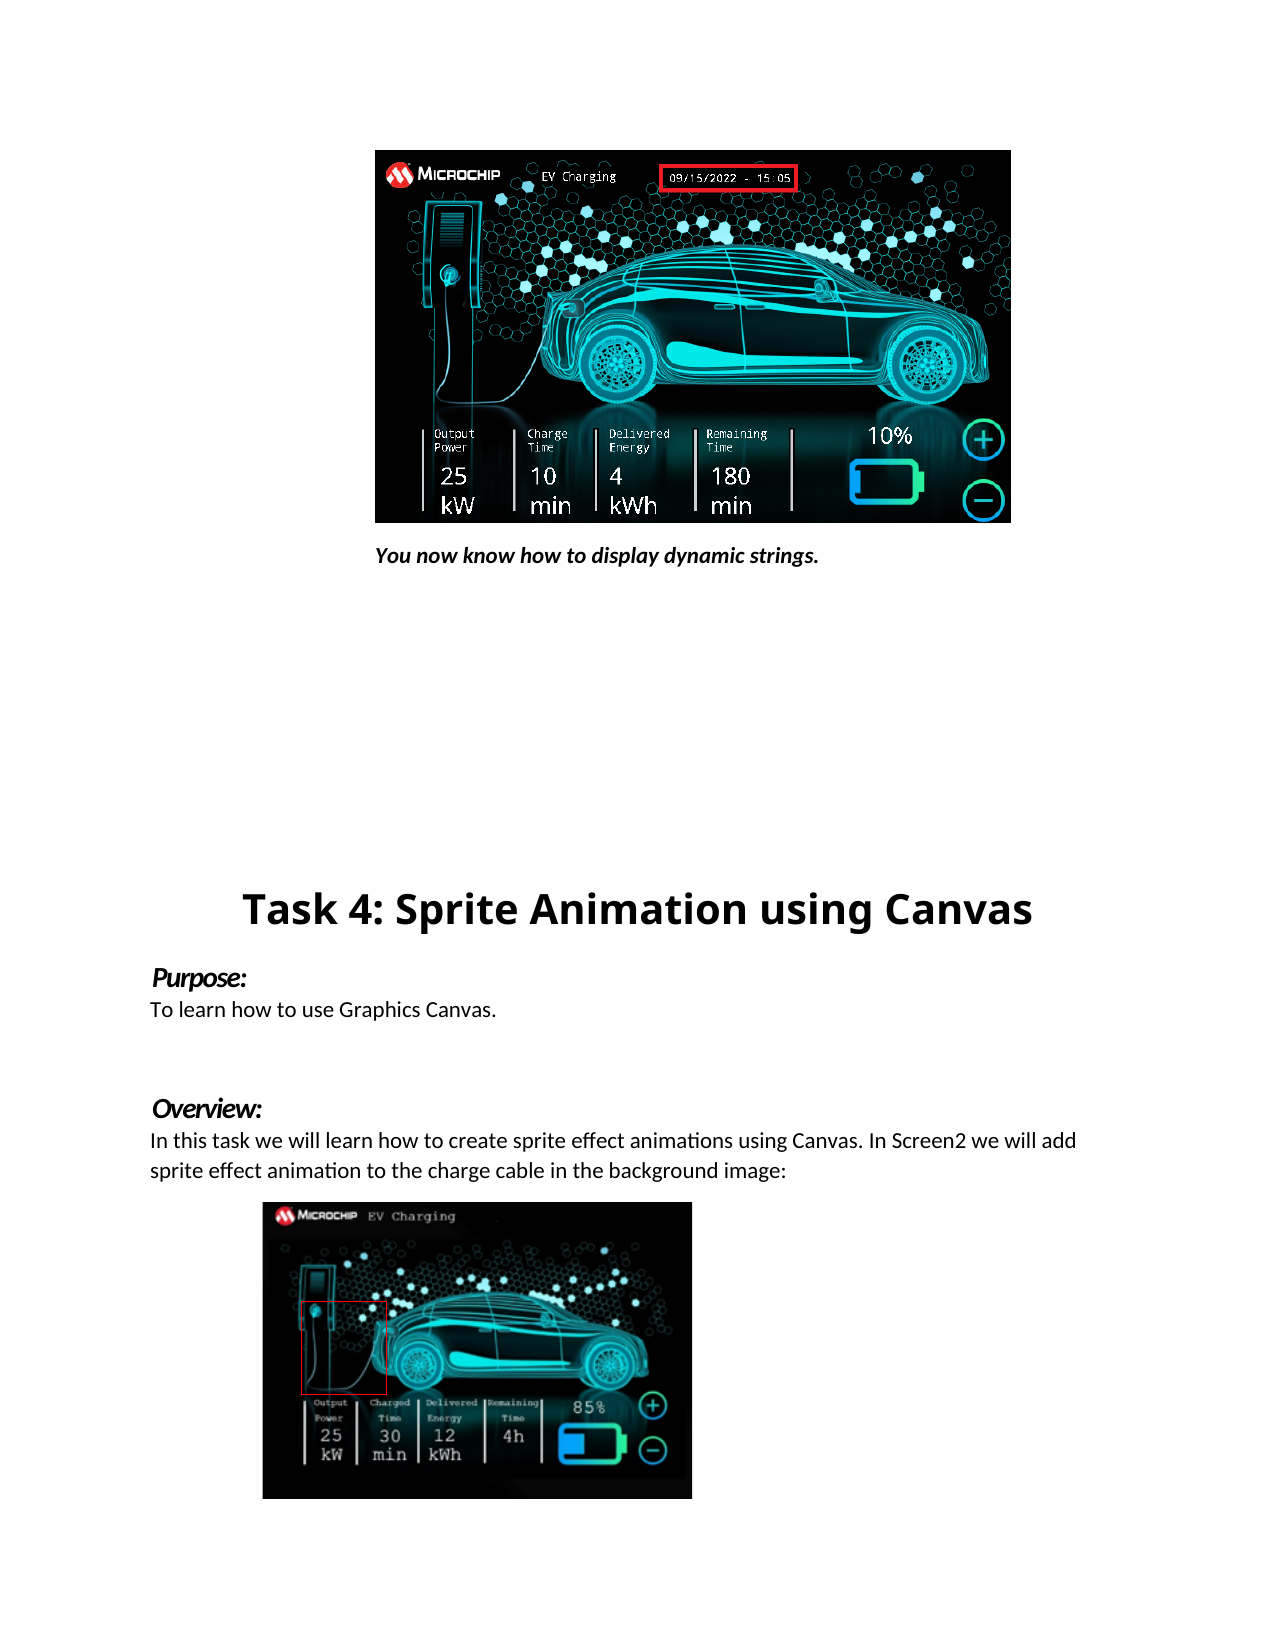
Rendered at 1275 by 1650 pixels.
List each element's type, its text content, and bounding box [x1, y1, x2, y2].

picture [375, 150, 1011, 523]
text To learn how to use Graphics Canvas. [150, 995, 1125, 1023]
picture [262, 1202, 693, 1499]
text You now know how to display dynamic strings. [375, 542, 1125, 570]
text In this task we will learn how to create sprite effect animations using Canvas. In Screen2 we will add sprite effect animation to the charge cable in the background image: [150, 1126, 1125, 1184]
subtitle Task 4: Sprite Animation using Canvas [150, 880, 1125, 937]
text Overview: [152, 1089, 398, 1126]
text Purpose: [152, 958, 398, 995]
